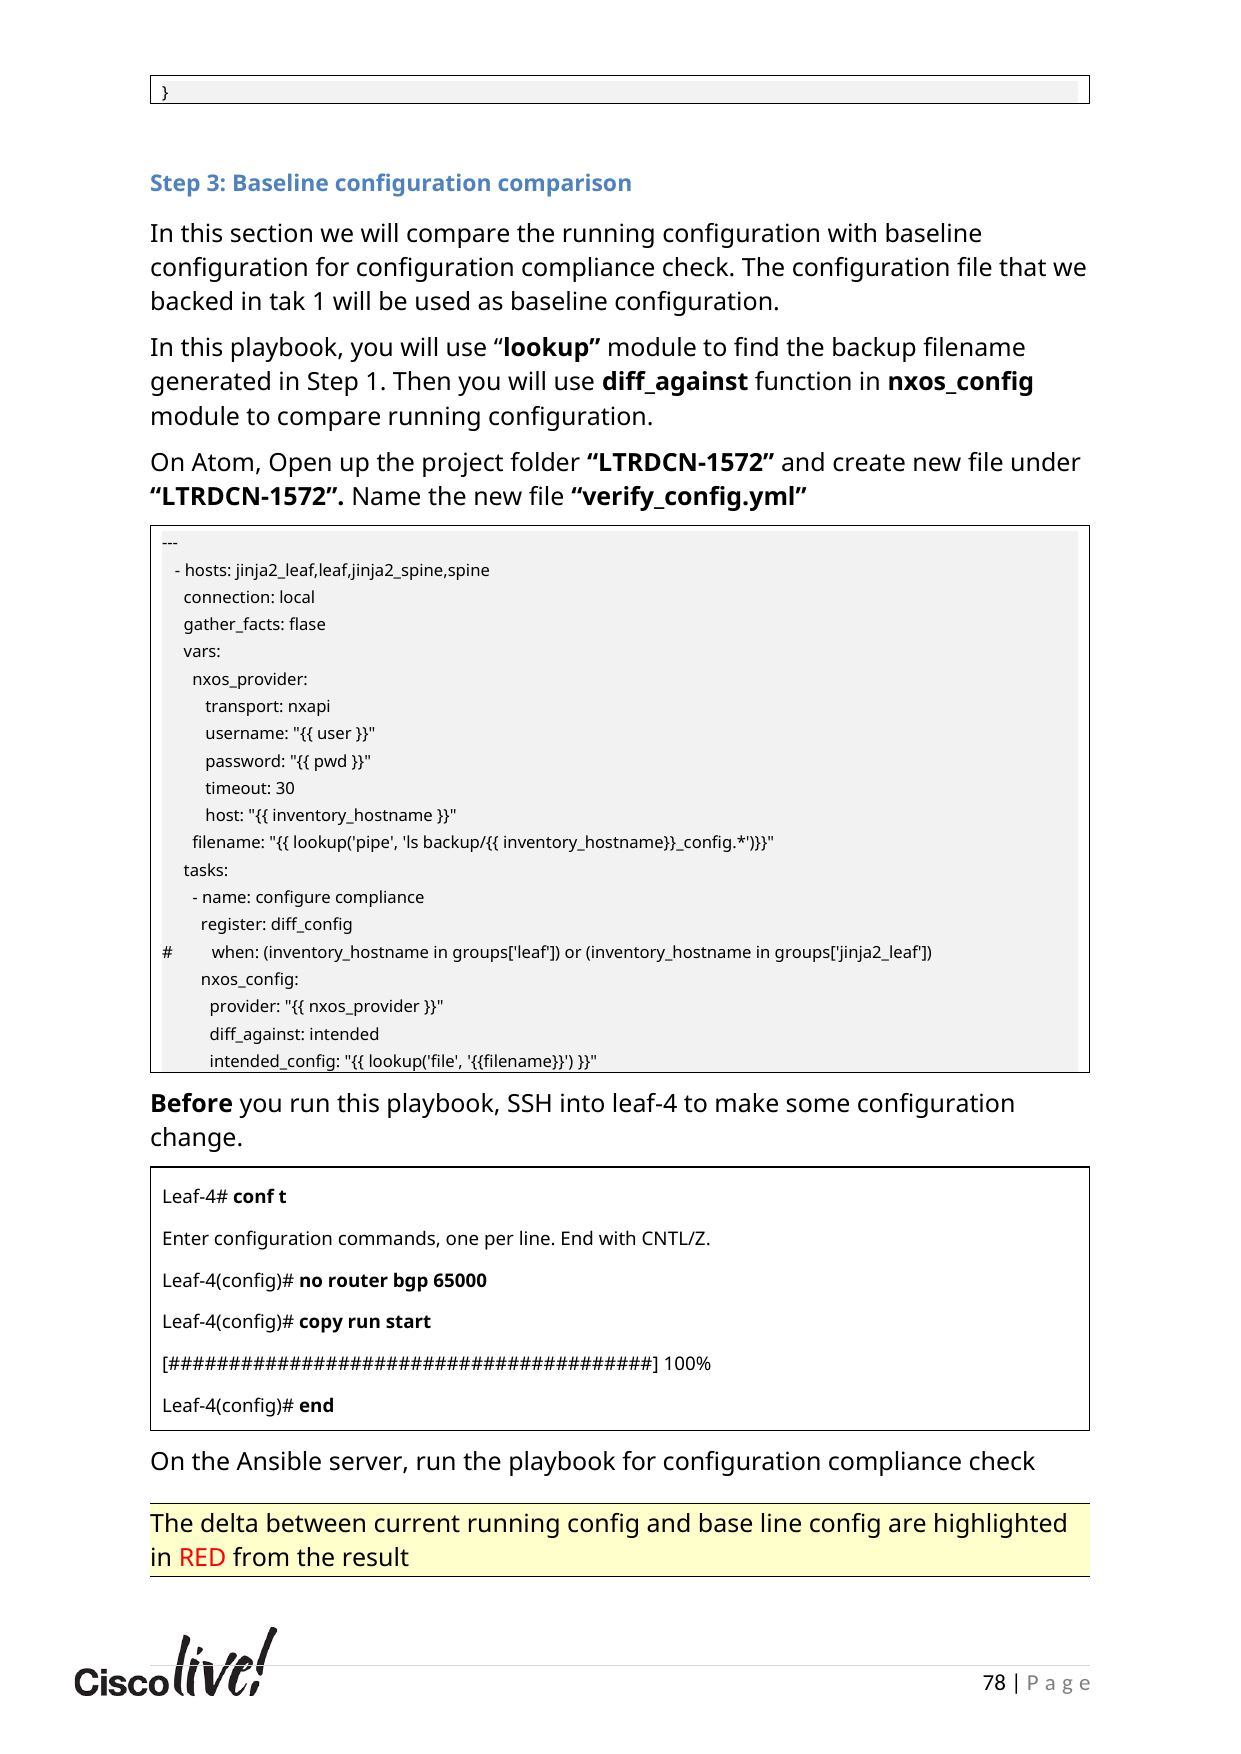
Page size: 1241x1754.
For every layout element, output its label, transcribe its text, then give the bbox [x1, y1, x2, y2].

table_header --- - hosts: jinja2_leaf,leaf,jinja2_spine,spine connection: local gather_facts: flase vars: nxos_provider: transport: nxapi username: "{{ user }}" password: "{{ pwd }}" timeout: 30 host: "{{ inventory_hostname }}" filename: "{{ lookup('pipe', 'ls backup/{{ inventory_hostname}}_config.*')}}" tasks: - name: configure compliance register: diff_config # when: (inventory_hostname in groups['leaf']) or (inventory_hostname in groups['jinja2_leaf']) nxos_config: provider: "{{ nxos_provider }}" diff_against: intended intended_config: "{{ lookup('file', '{{filename}}') }}" [151, 526, 1089, 1072]
text On Atom, Open up the project folder “LTRDCN-1572” and create new file under “LTRDCN-1572”. Name the new file “verify_config.yml” [150, 445, 1090, 513]
text In this playbook, you will use “lookup” module to find the backup filename generated in Step 1. Then you will use diff_against function in nxos_config module to compare running configuration. [150, 330, 1090, 432]
text Before you run this playbook, SSH into leaf-4 to make some configuration change. [150, 1086, 1090, 1154]
picture [74, 1627, 278, 1698]
text The delta between current running config and base line config are highlighted in RED from the result [150, 1504, 1090, 1576]
table_header Leaf-4# conf t Enter configuration commands, one per line. End with CNTL/Z. Leaf-4(config)# no router bgp 65000 Leaf-4(config)# copy run start [########################################] 100% Leaf-4(config)# end [151, 1168, 1089, 1430]
text On the Ansible server, run the playbook for configuration compliance check [150, 1443, 1090, 1477]
text In this section we will compare the running configuration with baseline configuration for configuration compliance check. The configuration file that we backed in tak 1 will be used as baseline configuration. [150, 215, 1090, 317]
subtitle Step 3: Baseline configuration comparison [150, 167, 1090, 198]
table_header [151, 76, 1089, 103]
